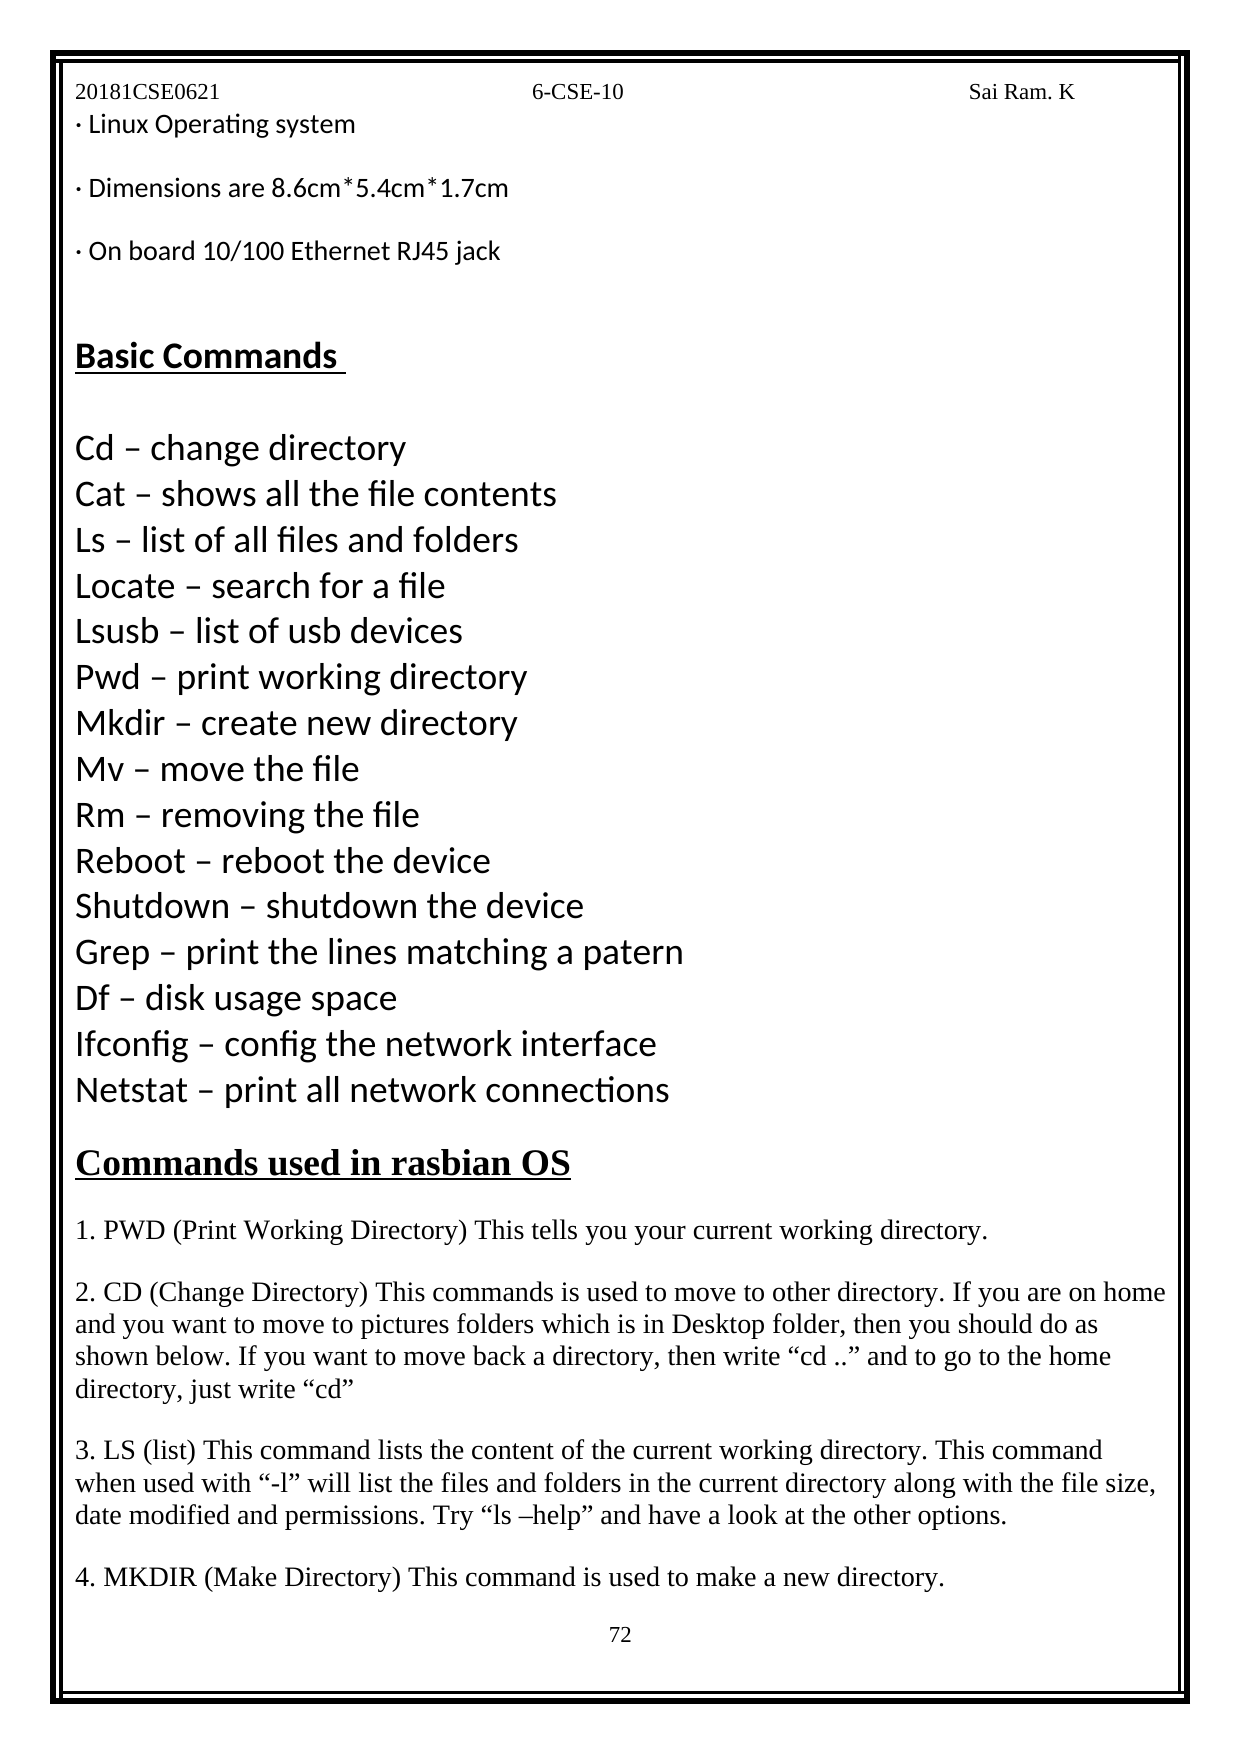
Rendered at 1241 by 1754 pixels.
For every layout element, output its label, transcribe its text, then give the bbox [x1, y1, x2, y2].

text · Dimensions are 8.6cm*5.4cm*1.7cm [75, 170, 1171, 204]
text Rm – removing the file [75, 791, 1171, 837]
text Basic Commands [75, 332, 1171, 378]
text Ifconfig – config the network interface [75, 1020, 1171, 1066]
text 2. CD (Change Directory) This commands is used to move to other directory. If you are on home and you want to move to pictures folders which is in Desktop folder, then you should do as shown below. If you want to move back a directory, then write “cd ..” and to go to the home directory, just write “cd” [75, 1275, 1171, 1404]
text Pwd – print working directory [75, 653, 1171, 699]
text Shutdown – shutdown the device [75, 882, 1171, 928]
text Mv – move the file [75, 745, 1171, 791]
text Cd – change directory [75, 424, 1171, 470]
text · Linux Operating system [75, 106, 1171, 141]
text Reboot – reboot the device [75, 837, 1171, 882]
text · On board 10/100 Ethernet RJ45 jack [75, 233, 1171, 268]
text Lsusb – list of usb devices [75, 607, 1171, 653]
text Commands used in rasbian OS [75, 1141, 1171, 1184]
text Ls – list of all files and folders [75, 516, 1171, 562]
text Locate – search for a file [75, 562, 1171, 607]
text Cat – shows all the file contents [75, 470, 1171, 516]
text 1. PWD (Print Working Directory) This tells you your current working directory. [75, 1213, 1171, 1246]
text Df – disk usage space [75, 974, 1171, 1020]
text Grep – print the lines matching a patern [75, 928, 1171, 974]
text Mkdir – create new directory [75, 699, 1171, 745]
text 3. LS (list) This command lists the content of the current working directory. This command when used with “-l” will list the files and folders in the current directory along with the file size, date modified and permissions. Try “ls –help” and have a look at the other options. [75, 1433, 1171, 1531]
text 4. MKDIR (Make Directory) This command is used to make a new directory. [75, 1560, 1171, 1592]
text Netstat – print all network connections [75, 1066, 1171, 1112]
